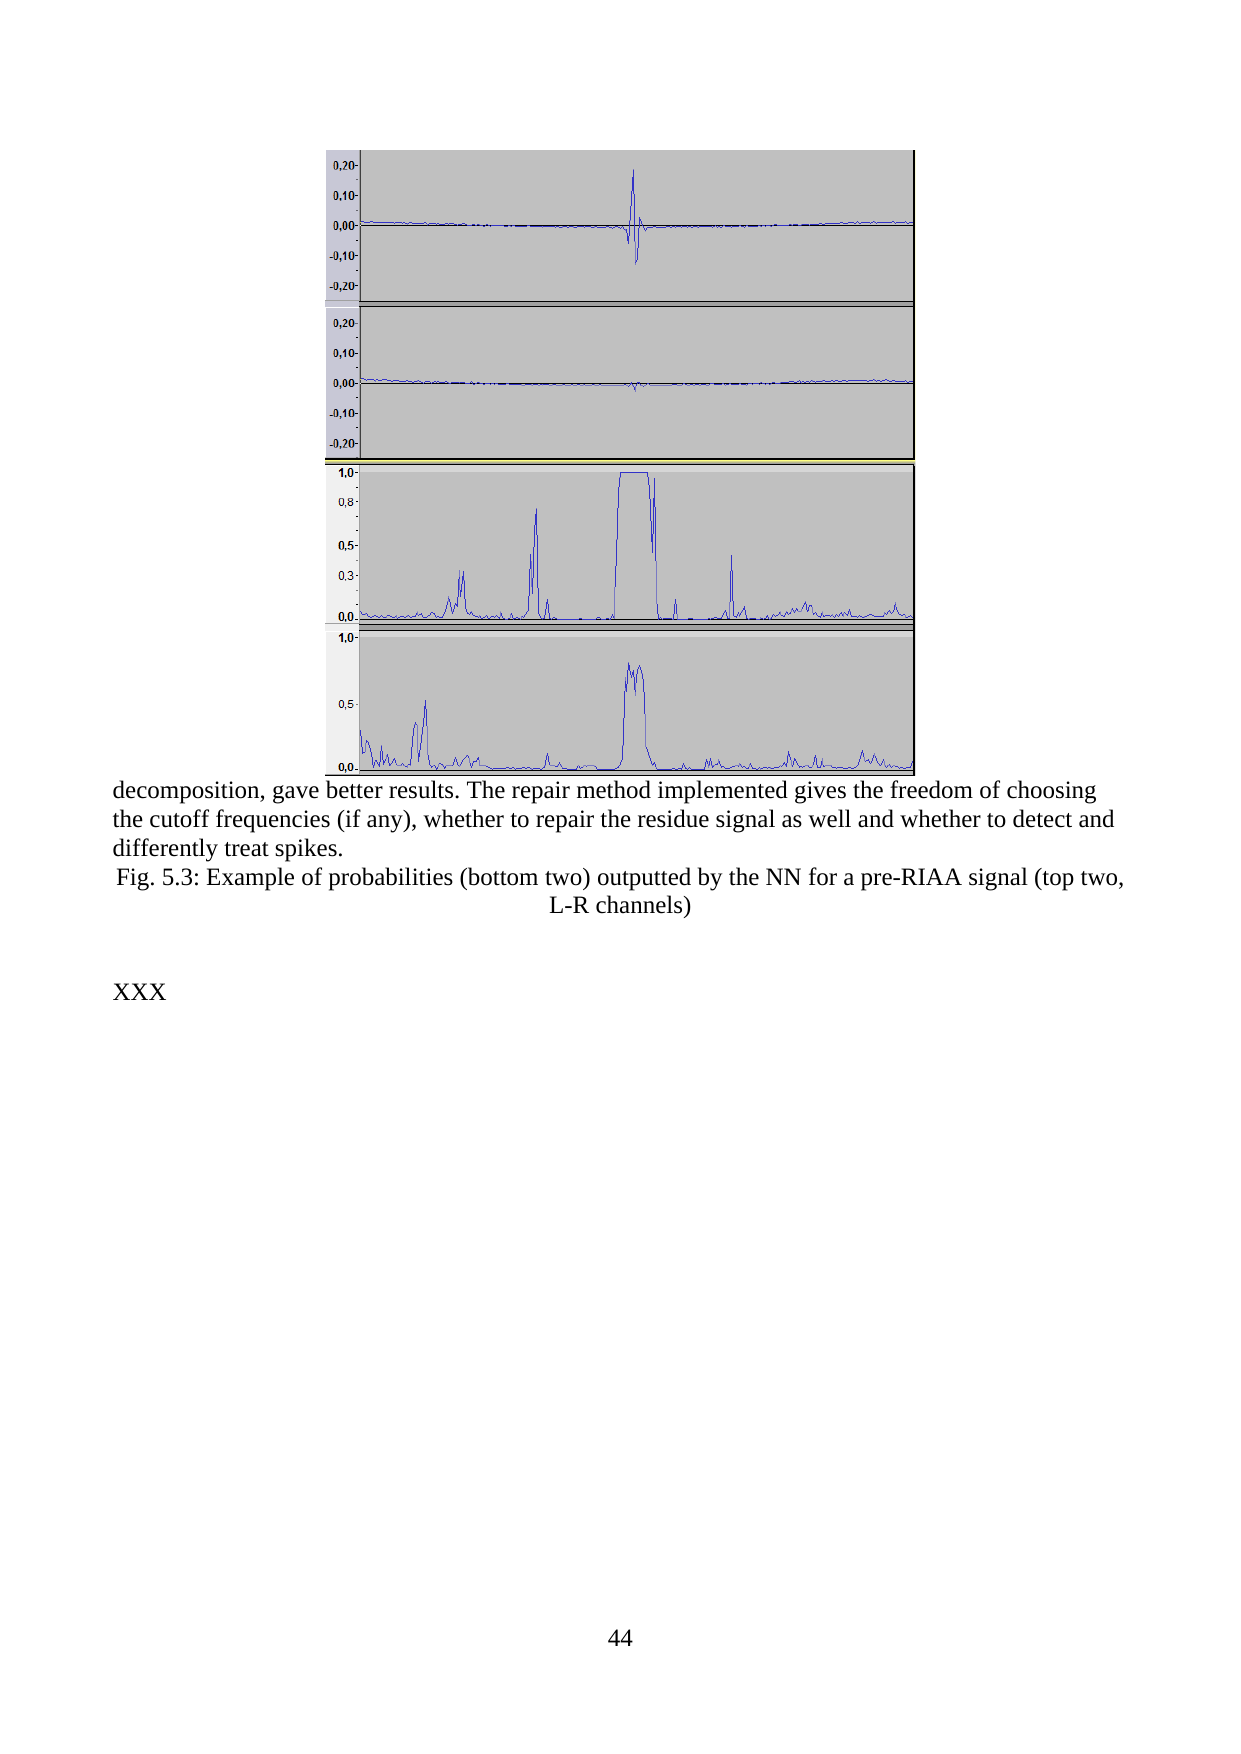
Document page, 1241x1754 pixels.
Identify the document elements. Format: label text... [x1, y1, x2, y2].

text XXXChapter 6 [112, 977, 1128, 1006]
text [112, 150, 1128, 862]
text Fig. 5.3: Example of probabilities (bottom two) outputted by the NN for a pre-RIAA signal (top two, L-R channels) [112, 862, 1128, 919]
picture [325, 150, 916, 776]
